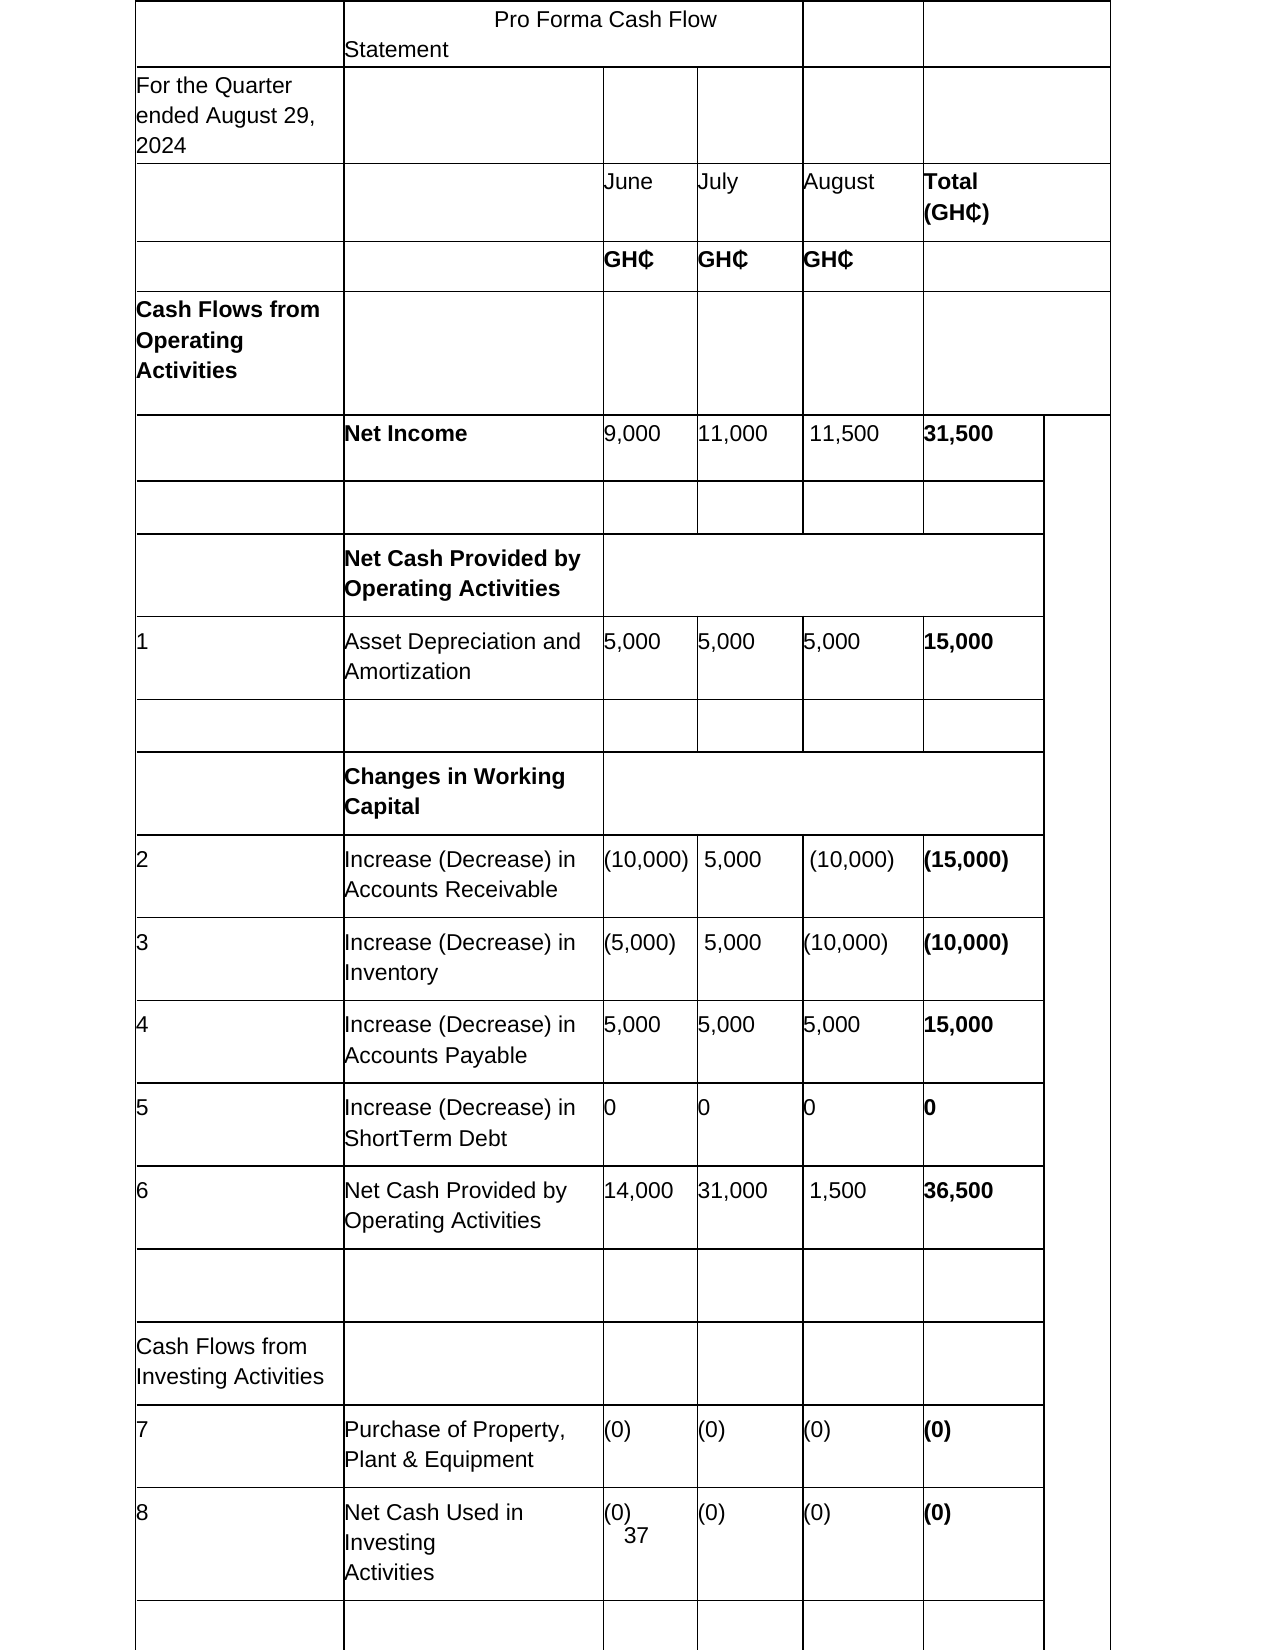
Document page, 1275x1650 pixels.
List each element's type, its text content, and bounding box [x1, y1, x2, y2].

table_cell 5,000 [804, 1001, 923, 1082]
table_cell 8 [136, 1488, 343, 1600]
table_cell 11,500 [804, 416, 923, 480]
table_cell Changes in Working Capital [345, 753, 603, 834]
table_cell GH₵ [698, 242, 802, 291]
table_cell [804, 68, 923, 162]
table_cell 2 [136, 835, 343, 917]
table_cell [136, 1249, 343, 1321]
table_cell Increase (Decrease) in Accounts Receivable [345, 836, 603, 917]
table_cell GH₵ [804, 242, 923, 291]
table_cell Purchase of Property, Plant & Equipment [345, 1406, 603, 1487]
table_cell 0 [698, 1084, 802, 1165]
table_cell 31,500 [924, 416, 1043, 480]
table_cell [345, 482, 603, 533]
table_cell 15,000 [924, 1001, 1043, 1082]
table_cell Cash Flows from Operating Activities [136, 292, 343, 414]
table_cell [698, 292, 802, 414]
table_cell 11,000 [698, 416, 802, 480]
table_cell Net Cash Provided by Operating Activities [345, 1167, 603, 1248]
table_cell [923, 535, 1043, 616]
table_cell [136, 242, 343, 291]
table_header [924, 2, 1044, 66]
table_cell 7 [136, 1405, 343, 1487]
table_cell (10,000) [604, 836, 697, 917]
table_cell [604, 700, 697, 751]
table_cell (15,000) [924, 836, 1043, 917]
table_cell Increase (Decrease) in Accounts Payable [345, 1001, 603, 1082]
table_cell [804, 1250, 923, 1321]
table_cell 5,000 [698, 918, 802, 999]
table_cell 5,000 [804, 617, 923, 698]
table_cell Net Cash Used in Investing Activities [345, 1488, 603, 1600]
table_cell [924, 1323, 1043, 1404]
table_cell (5,000) [604, 918, 697, 999]
table_cell (0) [698, 1488, 802, 1600]
table_cell [698, 1601, 802, 1650]
table_cell [604, 1323, 697, 1404]
table_cell [1044, 68, 1110, 162]
table_header [136, 2, 343, 66]
table_cell 9,000 [604, 416, 697, 480]
table_cell 5,000 [604, 1001, 697, 1082]
table_cell [604, 1601, 697, 1650]
table_header [804, 2, 923, 66]
table_cell [924, 242, 1044, 291]
table_cell (0) [924, 1488, 1043, 1600]
table_cell 0 [604, 1084, 697, 1165]
table_cell 3 [136, 918, 343, 999]
table_cell July [698, 164, 802, 241]
table_cell (0) [924, 1406, 1043, 1487]
table_cell [1045, 416, 1110, 1650]
table_header Pro Forma Cash Flow Statement [345, 2, 802, 66]
table_cell [345, 242, 603, 291]
table_cell [804, 1323, 923, 1404]
table_cell 15,000 [924, 617, 1043, 698]
table_cell [698, 68, 802, 162]
table_cell Total (GH₵) [924, 164, 1044, 241]
table_cell Increase (Decrease) in Inventory [345, 918, 603, 999]
table_cell [136, 700, 343, 751]
table_cell Cash Flows from Investing Activities [136, 1322, 343, 1404]
table_cell [345, 1601, 603, 1650]
table_cell 4 [136, 1001, 343, 1082]
table_cell Increase (Decrease) in ShortTerm Debt [345, 1084, 603, 1165]
table_cell [1044, 292, 1110, 414]
table_cell [345, 1250, 603, 1321]
table_cell [604, 535, 923, 616]
table_cell [804, 292, 923, 414]
table_cell 1 [136, 617, 343, 698]
table_cell [698, 700, 802, 751]
table_cell (0) [804, 1488, 923, 1600]
table_cell 6 [136, 1166, 343, 1248]
table_cell (0) [804, 1406, 923, 1487]
table_cell 36,500 [924, 1167, 1043, 1248]
table_cell [804, 482, 923, 533]
table_cell 5,000 [698, 1001, 802, 1082]
table_cell [345, 68, 603, 162]
table_cell (10,000) [804, 836, 923, 917]
table_cell [604, 1250, 697, 1321]
table_cell 5 [136, 1083, 343, 1165]
table_cell [136, 1601, 343, 1650]
table_cell (0) [604, 1406, 697, 1487]
table_cell [1044, 164, 1110, 241]
table_cell [136, 534, 343, 616]
table_cell Asset Depreciation and Amortization [345, 617, 603, 698]
table_cell [345, 292, 603, 414]
table_cell For the Quarter ended August 29, 2024 [136, 67, 343, 162]
table_cell 14,000 [604, 1167, 697, 1248]
table_cell 31,000 [698, 1167, 802, 1248]
table_cell Net Income [345, 416, 603, 480]
table_cell [924, 292, 1044, 414]
table_cell [604, 292, 697, 414]
table_cell [924, 482, 1043, 533]
table_cell [923, 753, 1043, 834]
table_cell August [804, 164, 923, 241]
table_cell [698, 1250, 802, 1321]
table_cell [924, 700, 1043, 751]
table_cell [345, 1323, 603, 1404]
table_cell [136, 415, 343, 480]
table_cell (0) [604, 1488, 697, 1600]
table_cell 5,000 [604, 617, 697, 698]
table_cell 5,000 [698, 836, 802, 917]
table_cell [804, 1601, 923, 1650]
table_cell 0 [804, 1084, 923, 1165]
table_cell 0 [924, 1084, 1043, 1165]
table_cell [604, 482, 697, 533]
table_header [1044, 2, 1110, 66]
table_cell (10,000) [804, 918, 923, 999]
table_cell [136, 752, 343, 834]
table_cell [345, 164, 603, 241]
table_cell [136, 164, 343, 241]
table_cell [136, 481, 343, 533]
table_cell 5,000 [698, 617, 802, 698]
table_cell [1044, 242, 1110, 291]
table_cell [345, 700, 603, 751]
table_cell [924, 68, 1044, 162]
table_cell GH₵ [604, 242, 697, 291]
table_cell [698, 482, 802, 533]
table_cell [604, 68, 697, 162]
table_cell (0) [698, 1406, 802, 1487]
table_cell Net Cash Provided by Operating Activities [345, 535, 603, 616]
table_cell [698, 1323, 802, 1404]
table_cell [804, 700, 923, 751]
table_cell June [604, 164, 697, 241]
table_cell [924, 1250, 1043, 1321]
table_cell 1,500 [804, 1167, 923, 1248]
table_cell [924, 1601, 1043, 1650]
table_cell [604, 753, 923, 834]
table_cell (10,000) [924, 918, 1043, 999]
